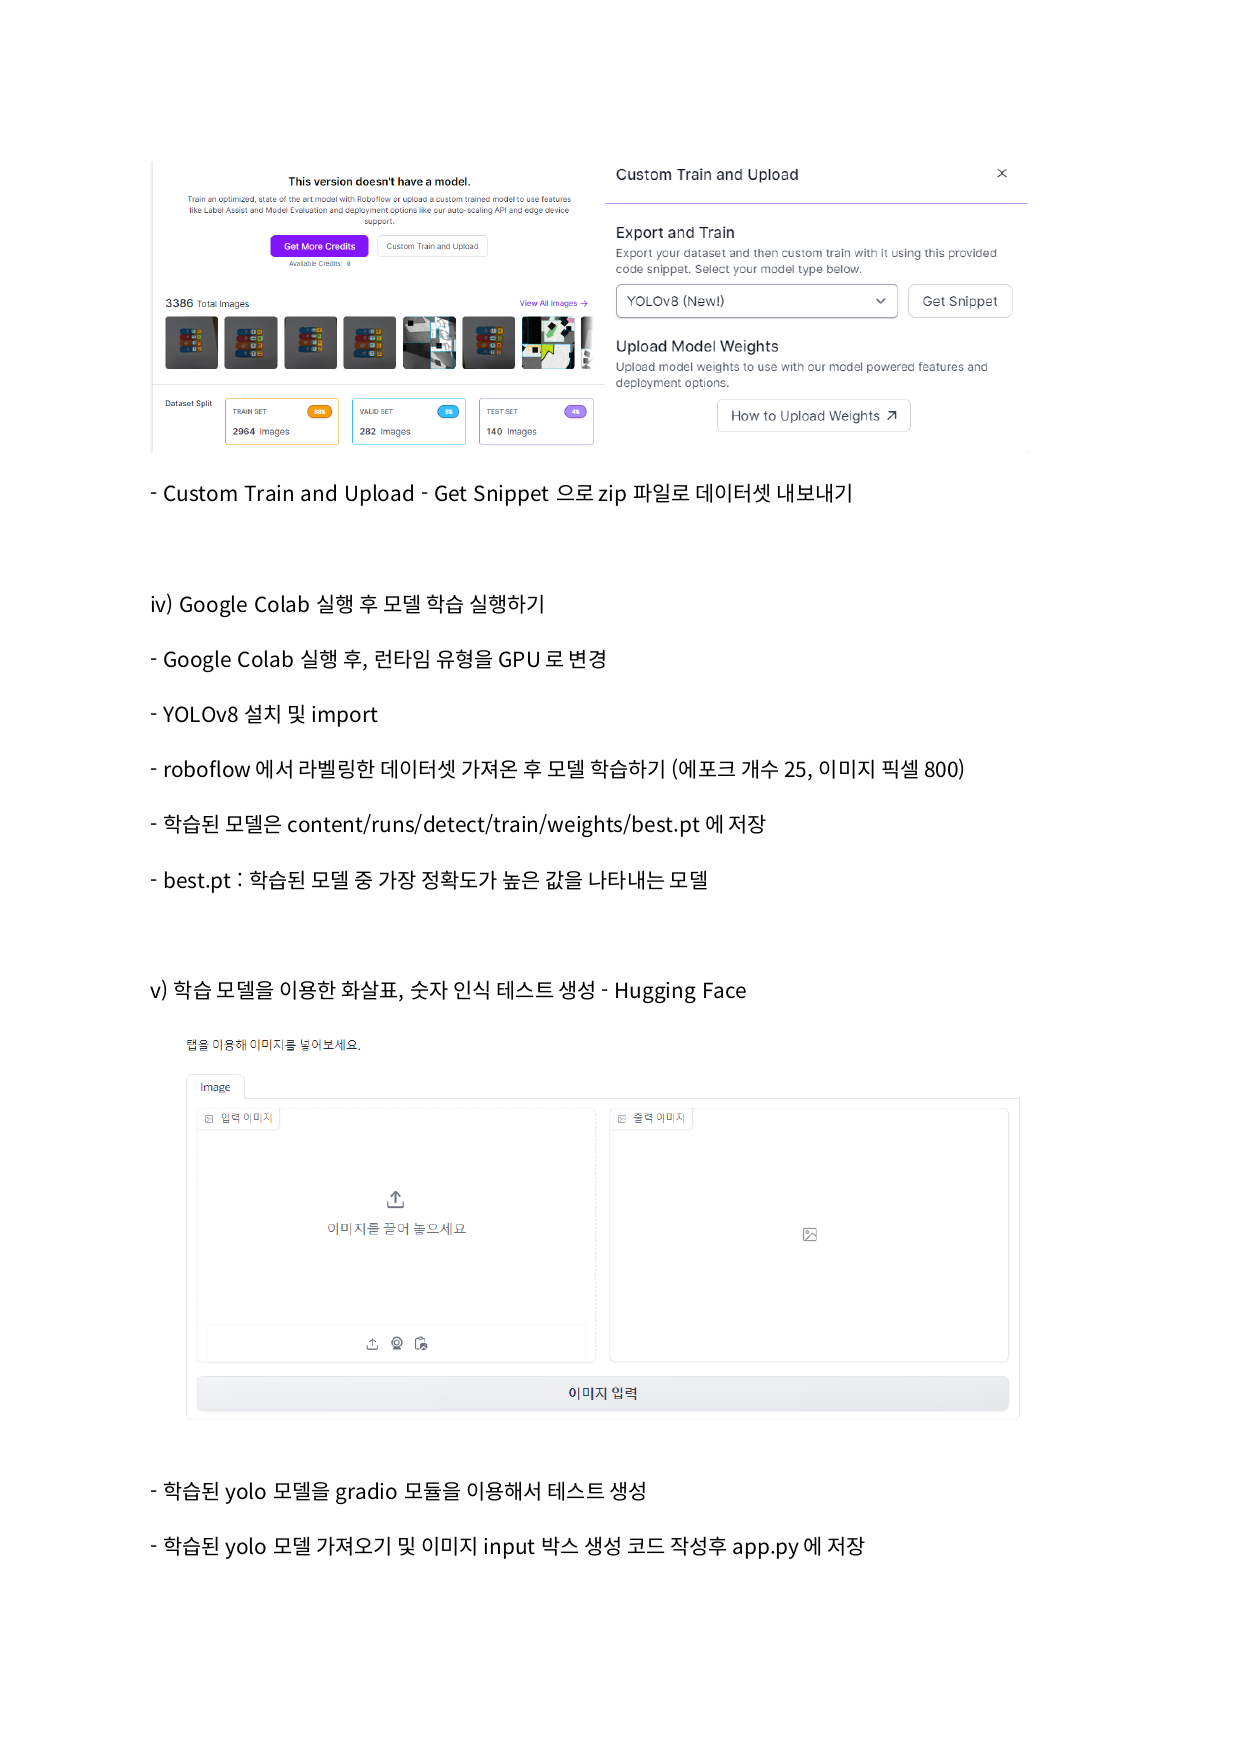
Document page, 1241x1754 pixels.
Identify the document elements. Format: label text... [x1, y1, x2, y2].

text - roboflow에서 라벨링한 데이터셋 가져온 후 모델 학습하기 (에포크 개수 25, 이미지 픽셀 800) [150, 753, 1090, 784]
text - Google Colab 실행 후, 런타임 유형을 GPU로 변경 [150, 643, 1090, 673]
text - 학습된 모델은 content/runs/detect/train/weights/best.pt에 저장 [150, 809, 1090, 839]
text - best.pt : 학습된 모델 중 가장 정확도가 높은 값을 나타내는 모델 [150, 864, 1090, 894]
text iv) Google Colab 실행 후 모델 학습 실행하기 [150, 588, 1090, 618]
text - 학습된 yolo 모델 가져오기 및 이미지 input 박스 생성 코드 작성후 app.py에 저장 [150, 1531, 1090, 1561]
text v) 학습 모델을 이용한 화살표, 숫자 인식 테스트 생성 - Hugging Face [150, 974, 1090, 1004]
picture [150, 1029, 1091, 1451]
text - Custom Train and Upload - Get Snippet 으로 zip 파일로 데이터셋 내보내기 [150, 477, 1090, 508]
text - 학습된 yolo 모델을 gradio 모듈을 이용해서 테스트 생성 [150, 1475, 1090, 1506]
text - YOLOv8 설치 및 import [150, 698, 1090, 728]
picture [150, 150, 1028, 453]
